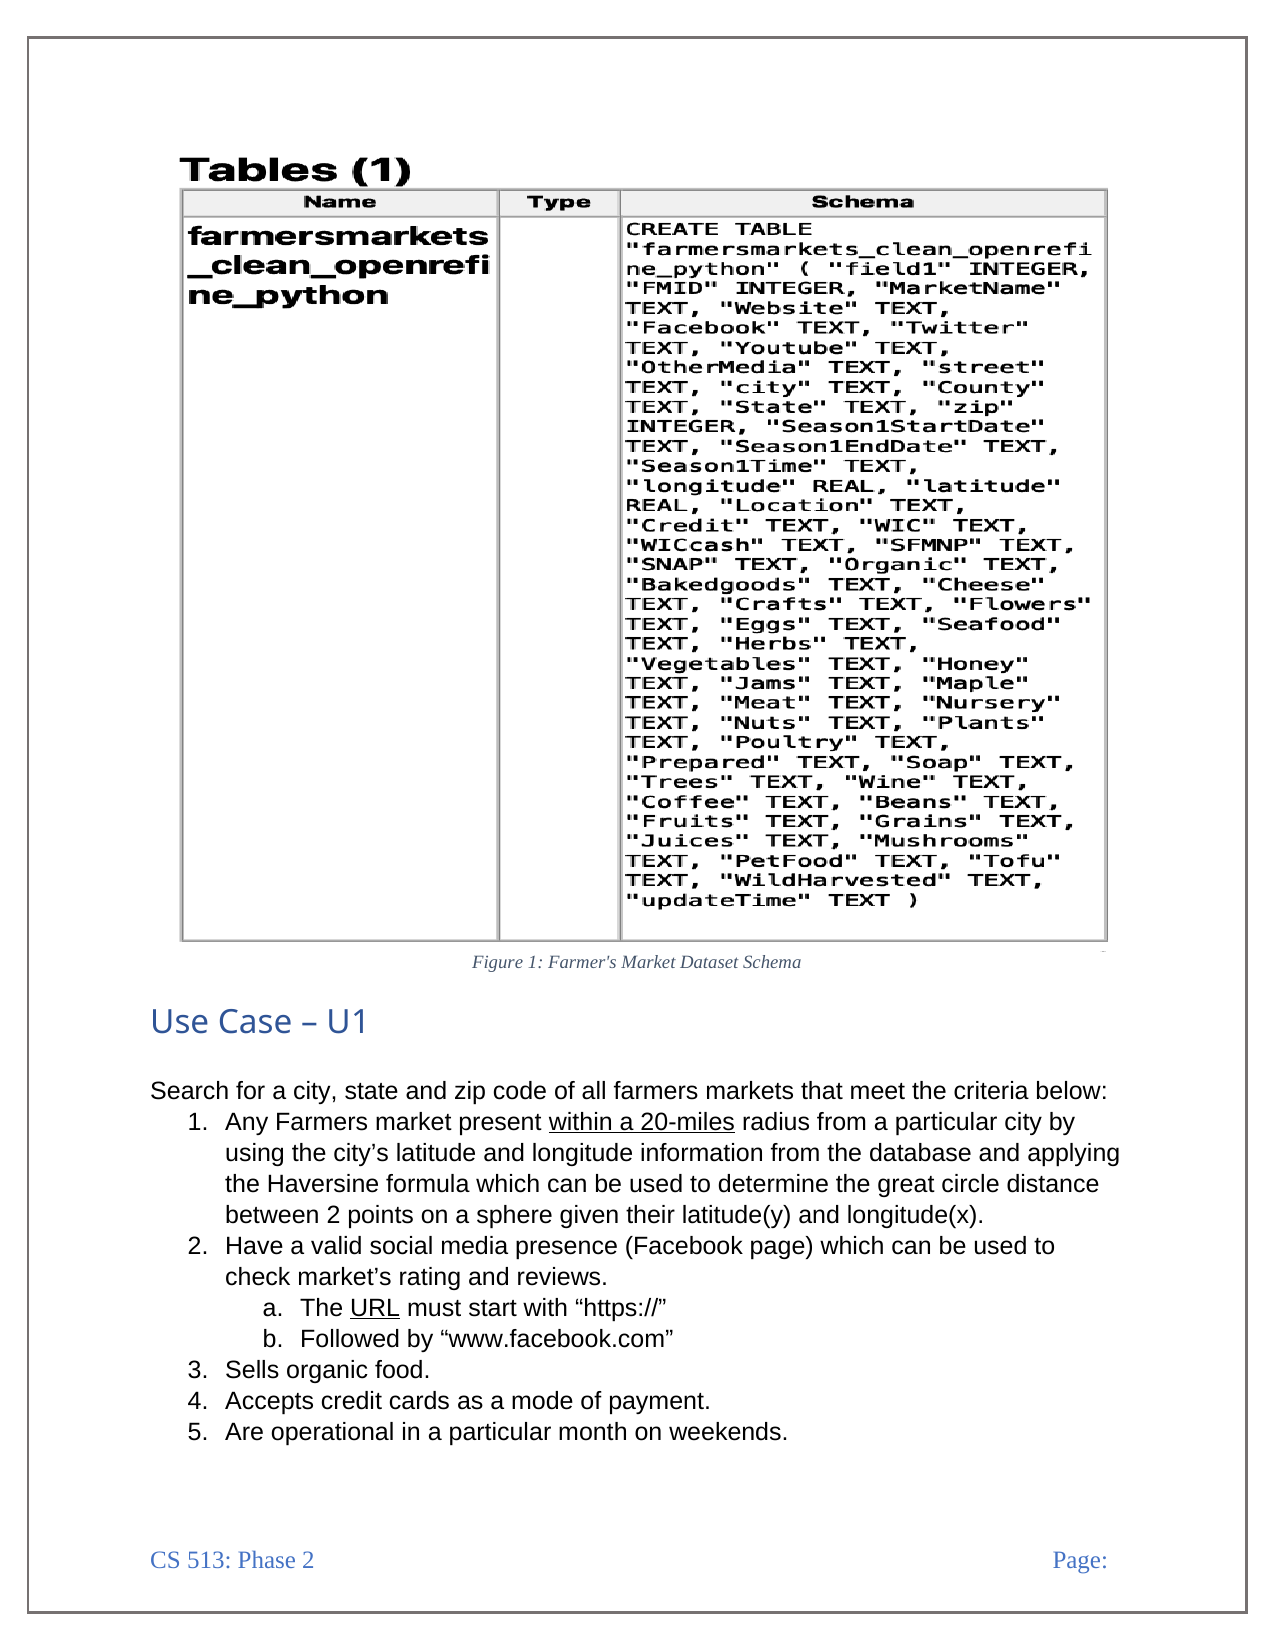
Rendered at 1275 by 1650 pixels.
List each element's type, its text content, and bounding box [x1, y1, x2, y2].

list Have a valid social media presence (Facebook page) which can be used to check market’s rating and reviews. [187, 1231, 1125, 1291]
list Followed by “www.facebook.com” [262, 1324, 1125, 1353]
list Sells organic food. [187, 1355, 1125, 1384]
list Accepts credit cards as a mode of payment. [187, 1386, 1125, 1415]
list Are operational in a particular month on weekends. [187, 1417, 1125, 1446]
list Any Farmers market present within a 20-miles radius from a particular city by using the city’s latitude and longitude information from the database and applying the Haversine formula which can be used to determine the great circle distance between 2 points on a sphere given their latitude(y) and longitude(x). [187, 1107, 1125, 1229]
text Figure 1: Farmer's Market Dataset Schema [150, 951, 1125, 973]
subtitle Use Case – U1 [150, 998, 1125, 1043]
text Search for a city, state and zip code of all farmers markets that meet the criteria below: [150, 1076, 1125, 1104]
picture [152, 150, 1123, 952]
list The URL must start with “https://” [262, 1293, 1125, 1322]
